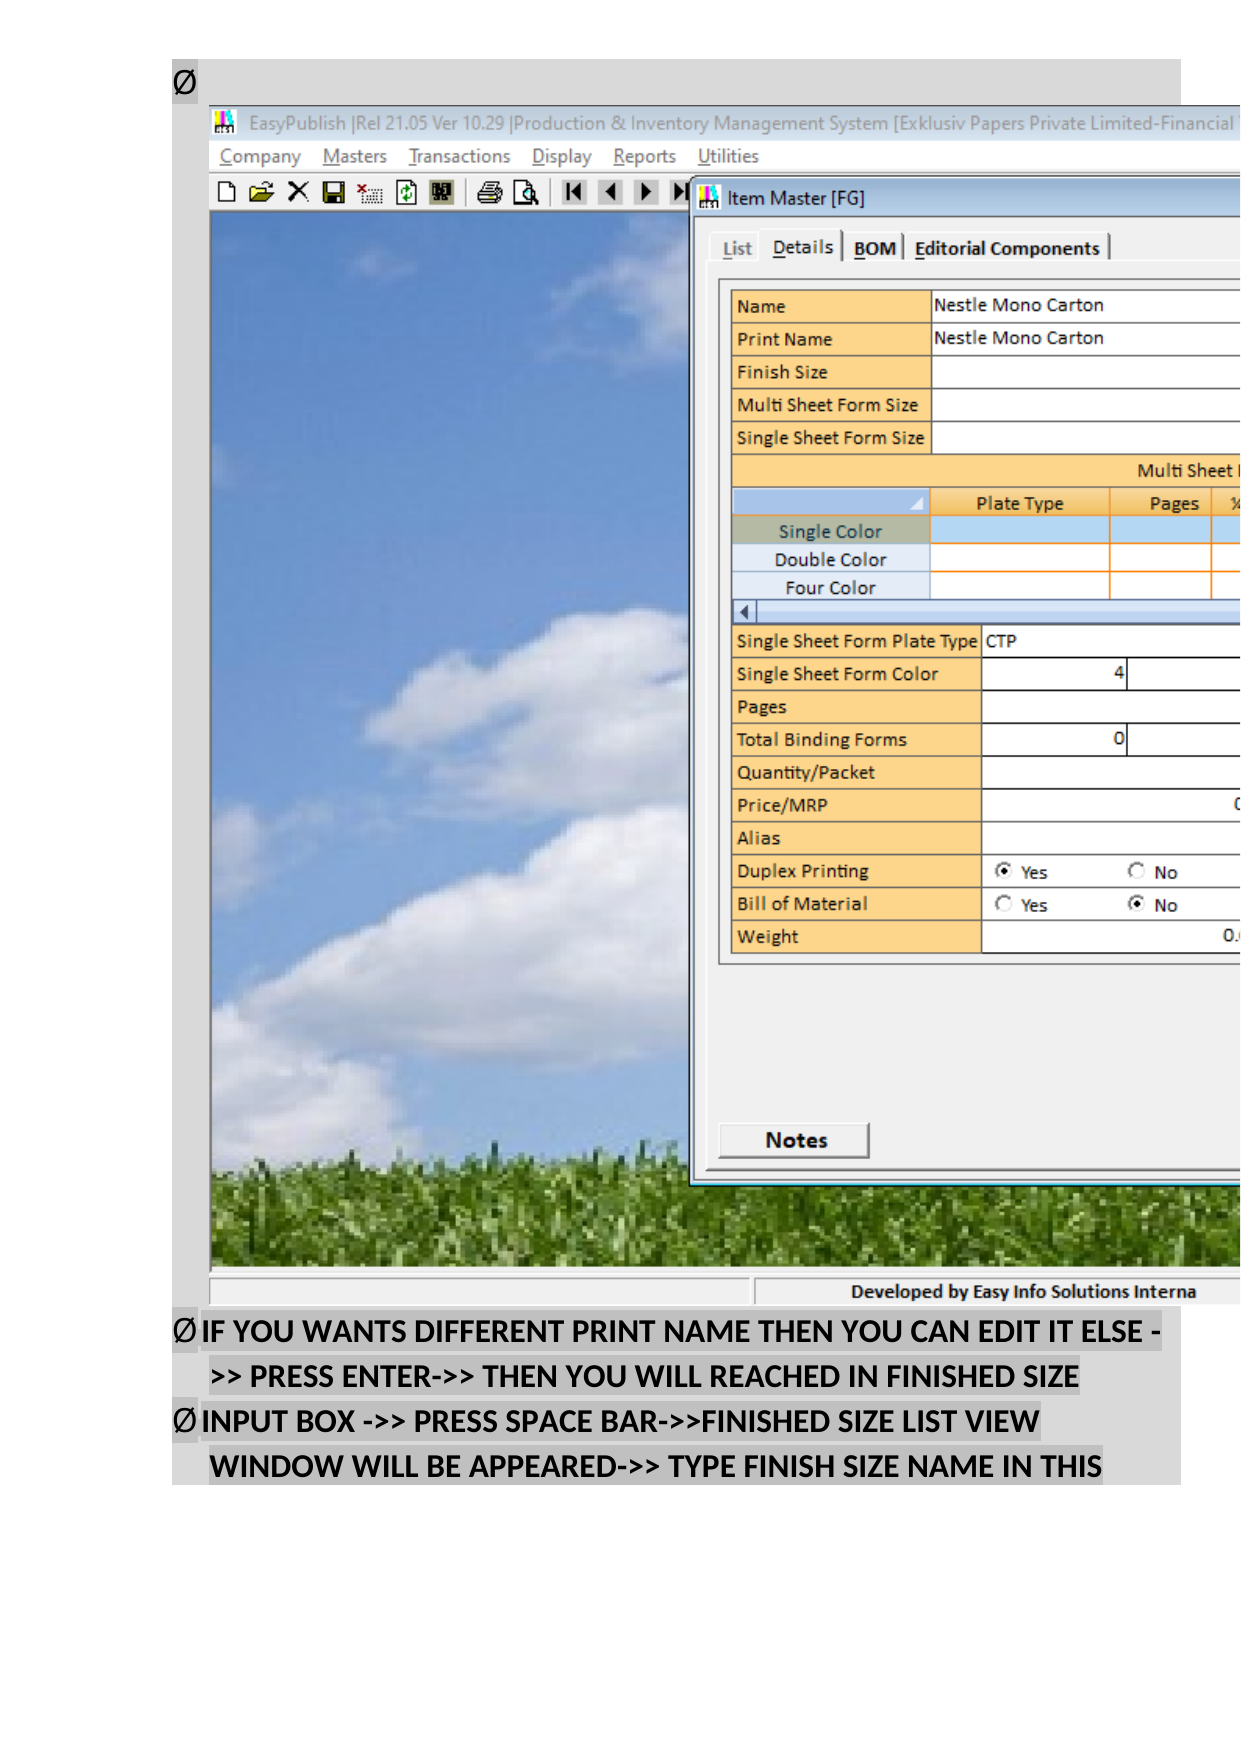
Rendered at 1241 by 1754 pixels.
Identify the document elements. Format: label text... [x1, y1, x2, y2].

list Ø IF YOU WANTS DIFFERENT PRINT NAME THEN YOU CAN EDIT IT ELSE ->> PRESS ENTER->> THEN YOU WILL REACHED IN FINISHED SIZE [172, 1307, 1181, 1395]
picture [209, 105, 1241, 1306]
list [172, 1397, 1181, 1485]
